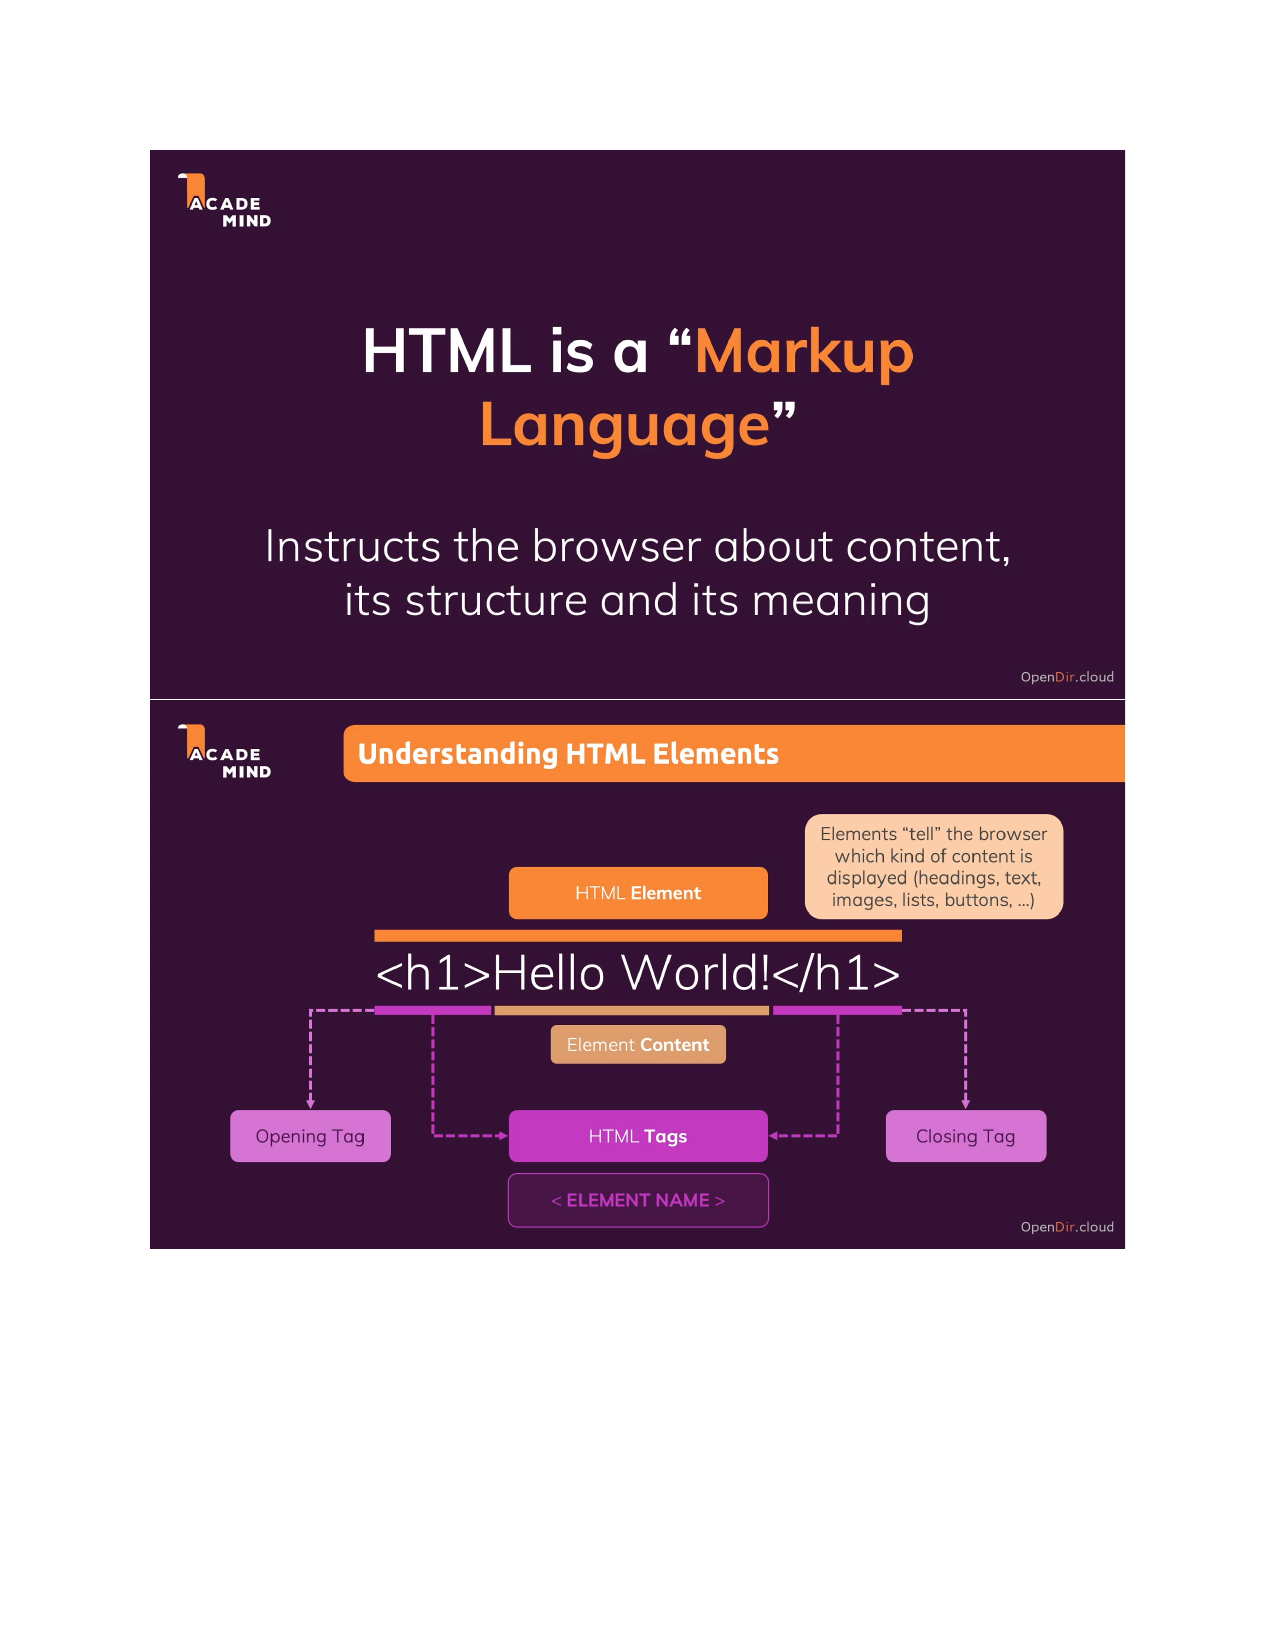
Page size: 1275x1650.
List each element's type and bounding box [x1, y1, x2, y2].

picture [150, 700, 1125, 1249]
picture [150, 150, 1125, 699]
